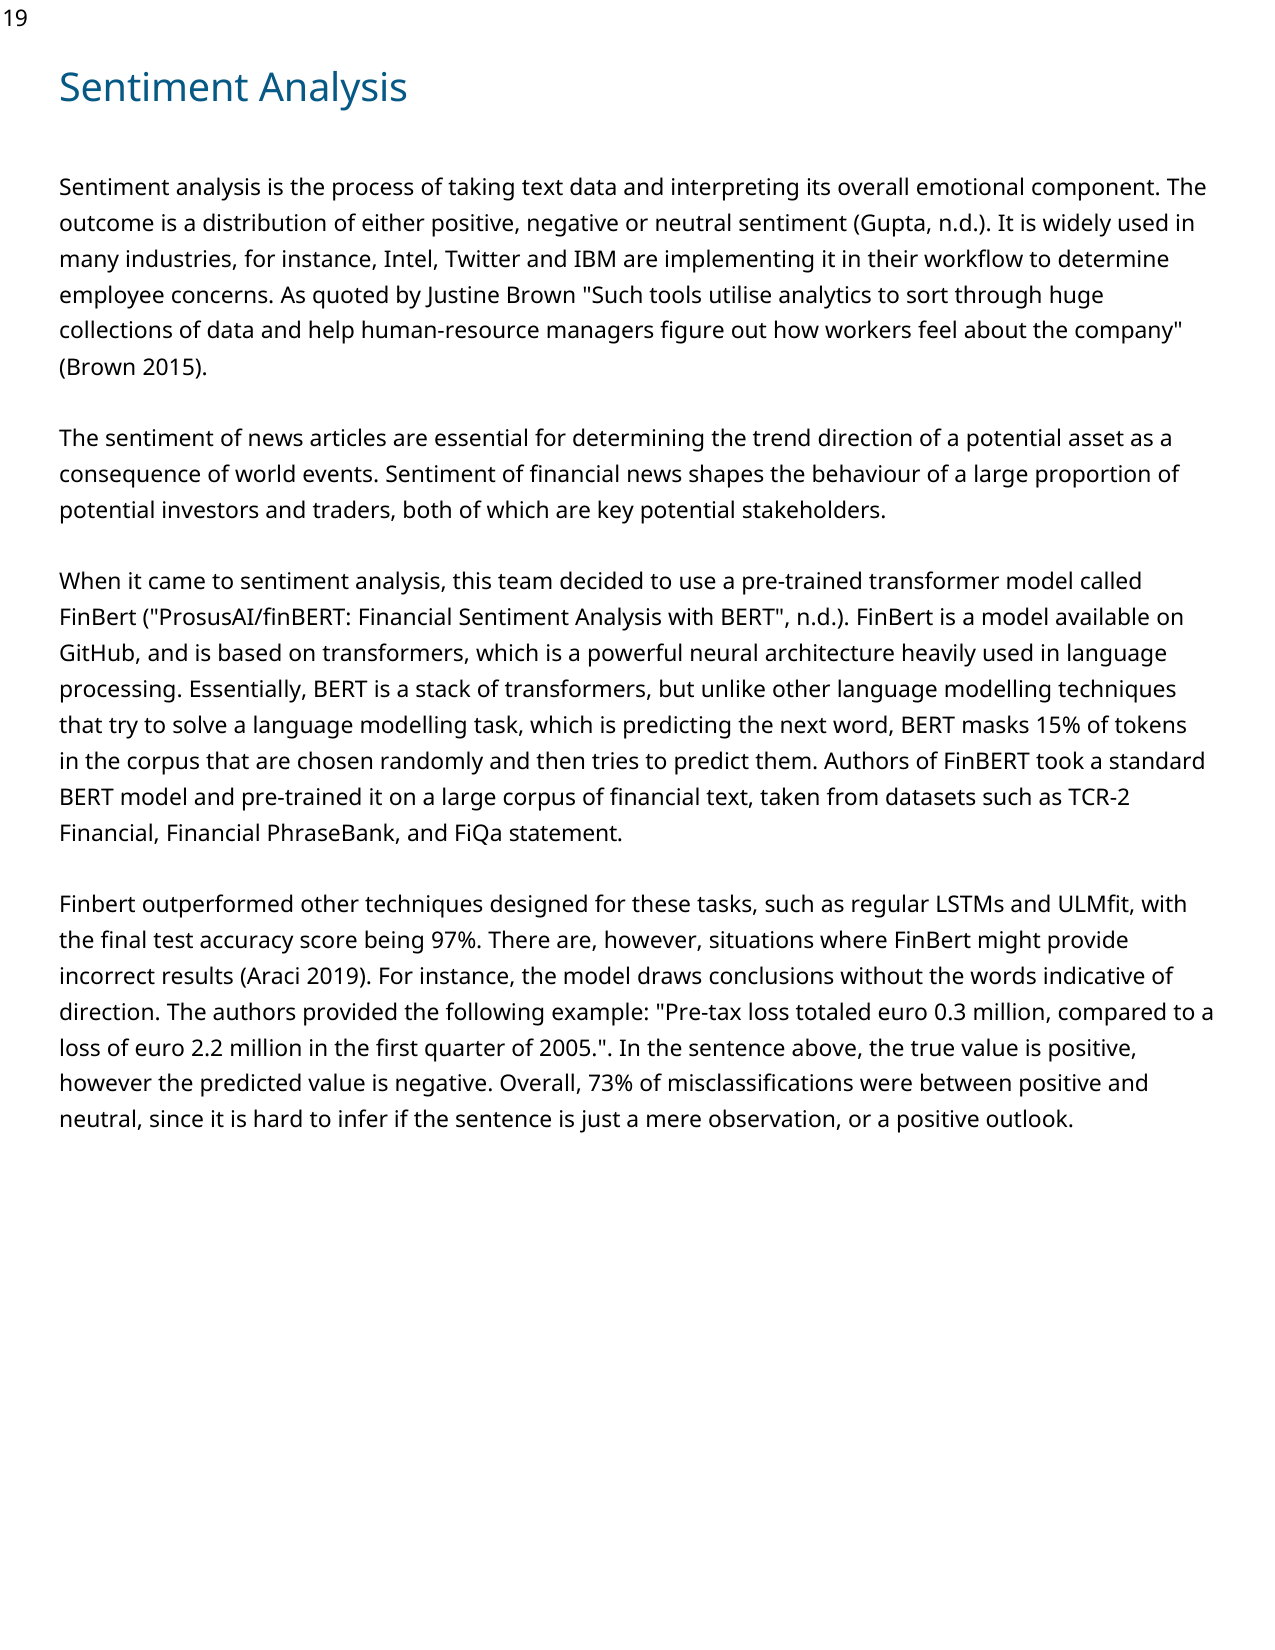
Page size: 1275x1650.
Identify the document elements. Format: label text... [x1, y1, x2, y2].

text Sentiment analysis is the process of taking text data and interpreting its overall emotional component. The outcome is a distribution of either positive, negative or neutral sentiment (Gupta, n.d.). It is widely used in many industries, for instance, Intel, Twitter and IBM are implementing it in their workflow to determine employee concerns. As quoted by Justine Brown "Such tools utilise analytics to sort through huge collections of data and help human-resource managers figure out how workers feel about the company" (Brown 2015). [59, 171, 1211, 382]
text The sentiment of news articles are essential for determining the trend direction of a potential asset as a consequence of world events. Sentiment of financial news shapes the behaviour of a large proportion of potential investors and traders, both of which are key potential stakeholders. [59, 422, 1211, 525]
text Finbert outperformed other techniques designed for these tasks, such as regular LSTMs and ULMfit, with the final test accuracy score being 97%. There are, however, situations where FinBert might provide incorrect results (Araci 2019). For instance, the model draws conclusions without the words indicative of direction. The authors provided the following example: "Pre-tax loss totaled euro 0.3 million, compared to a loss of euro 2.2 million in the first quarter of 2005.". In the sentence above, the true value is positive, however the predicted value is negative. Overall, 73% of misclassifications were between positive and neutral, since it is hard to infer if the sentence is just a mere observation, or a positive outlook. [59, 888, 1217, 1134]
text When it came to sentiment analysis, this team decided to use a pre-trained transformer model called FinBert ("ProsusAI/finBERT: Financial Sentiment Analysis with BERT", n.d.). FinBert is a model available on GitHub, and is based on transformers, which is a powerful neural architecture heavily used in language processing. Essentially, BERT is a stack of transformers, but unlike other language modelling techniques that try to solve a language modelling task, which is predicting the next word, BERT masks 15% of tokens in the corpus that are chosen randomly and then tries to predict them. Authors of FinBERT took a standard BERT model and pre-trained it on a large corpus of financial text, taken from datasets such as TCR-2 Financial, Financial PhraseBank, and FiQa statement. [59, 565, 1211, 848]
subtitle Sentiment Analysis [59, 59, 1275, 113]
